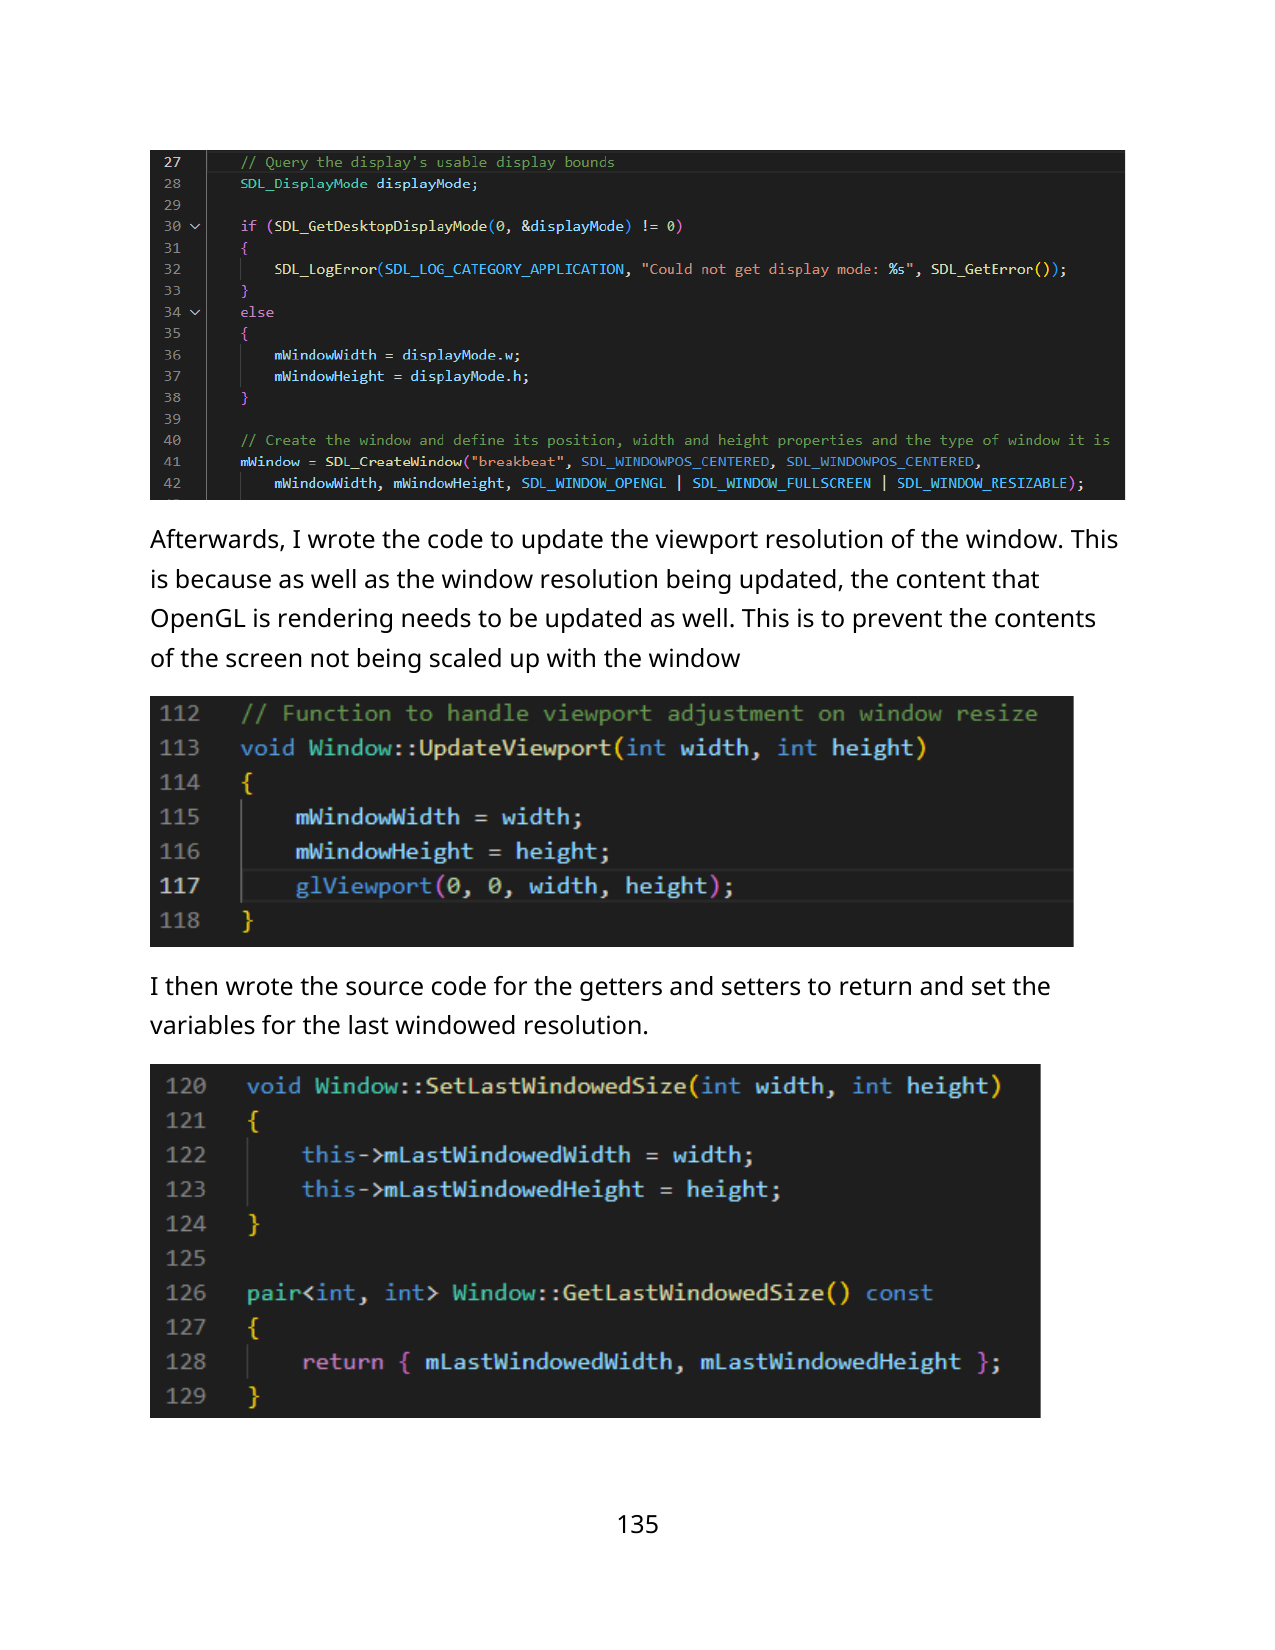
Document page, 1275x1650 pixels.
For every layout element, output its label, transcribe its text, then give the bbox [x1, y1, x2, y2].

picture [150, 696, 1074, 947]
picture [150, 1064, 1041, 1418]
text I then wrote the source code for the getters and setters to return and set the variables for the last windowed resolution. [150, 968, 1125, 1042]
picture [150, 150, 1125, 500]
text Afterwards, I wrote the code to update the viewport resolution of the window. This is because as well as the window resolution being updated, the content that OpenGL is rendering needs to be updated as well. This is to prevent the contents of the screen not being scaled up with the window [150, 522, 1125, 674]
